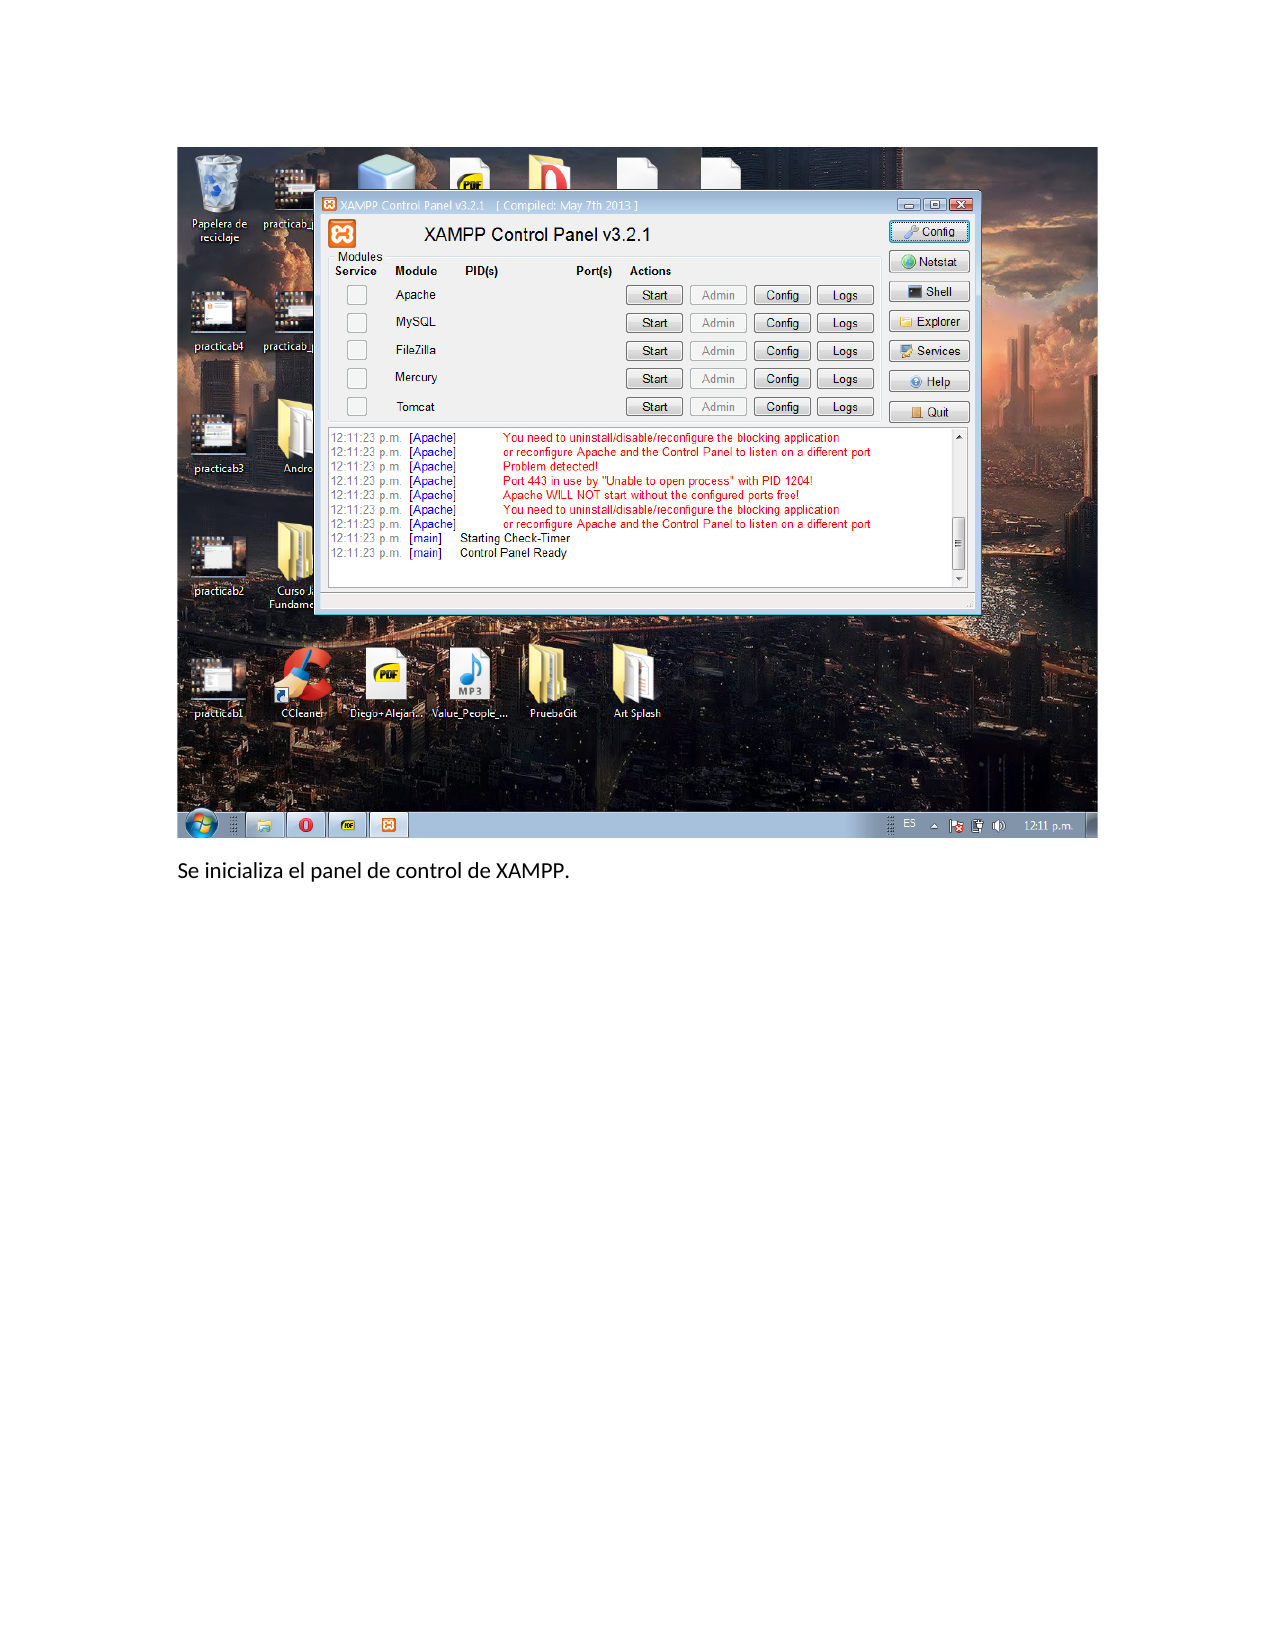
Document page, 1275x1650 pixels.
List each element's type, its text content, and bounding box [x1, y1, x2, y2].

text Se inicializa el panel de control de XAMPP. [177, 857, 1098, 885]
picture [177, 147, 1098, 838]
